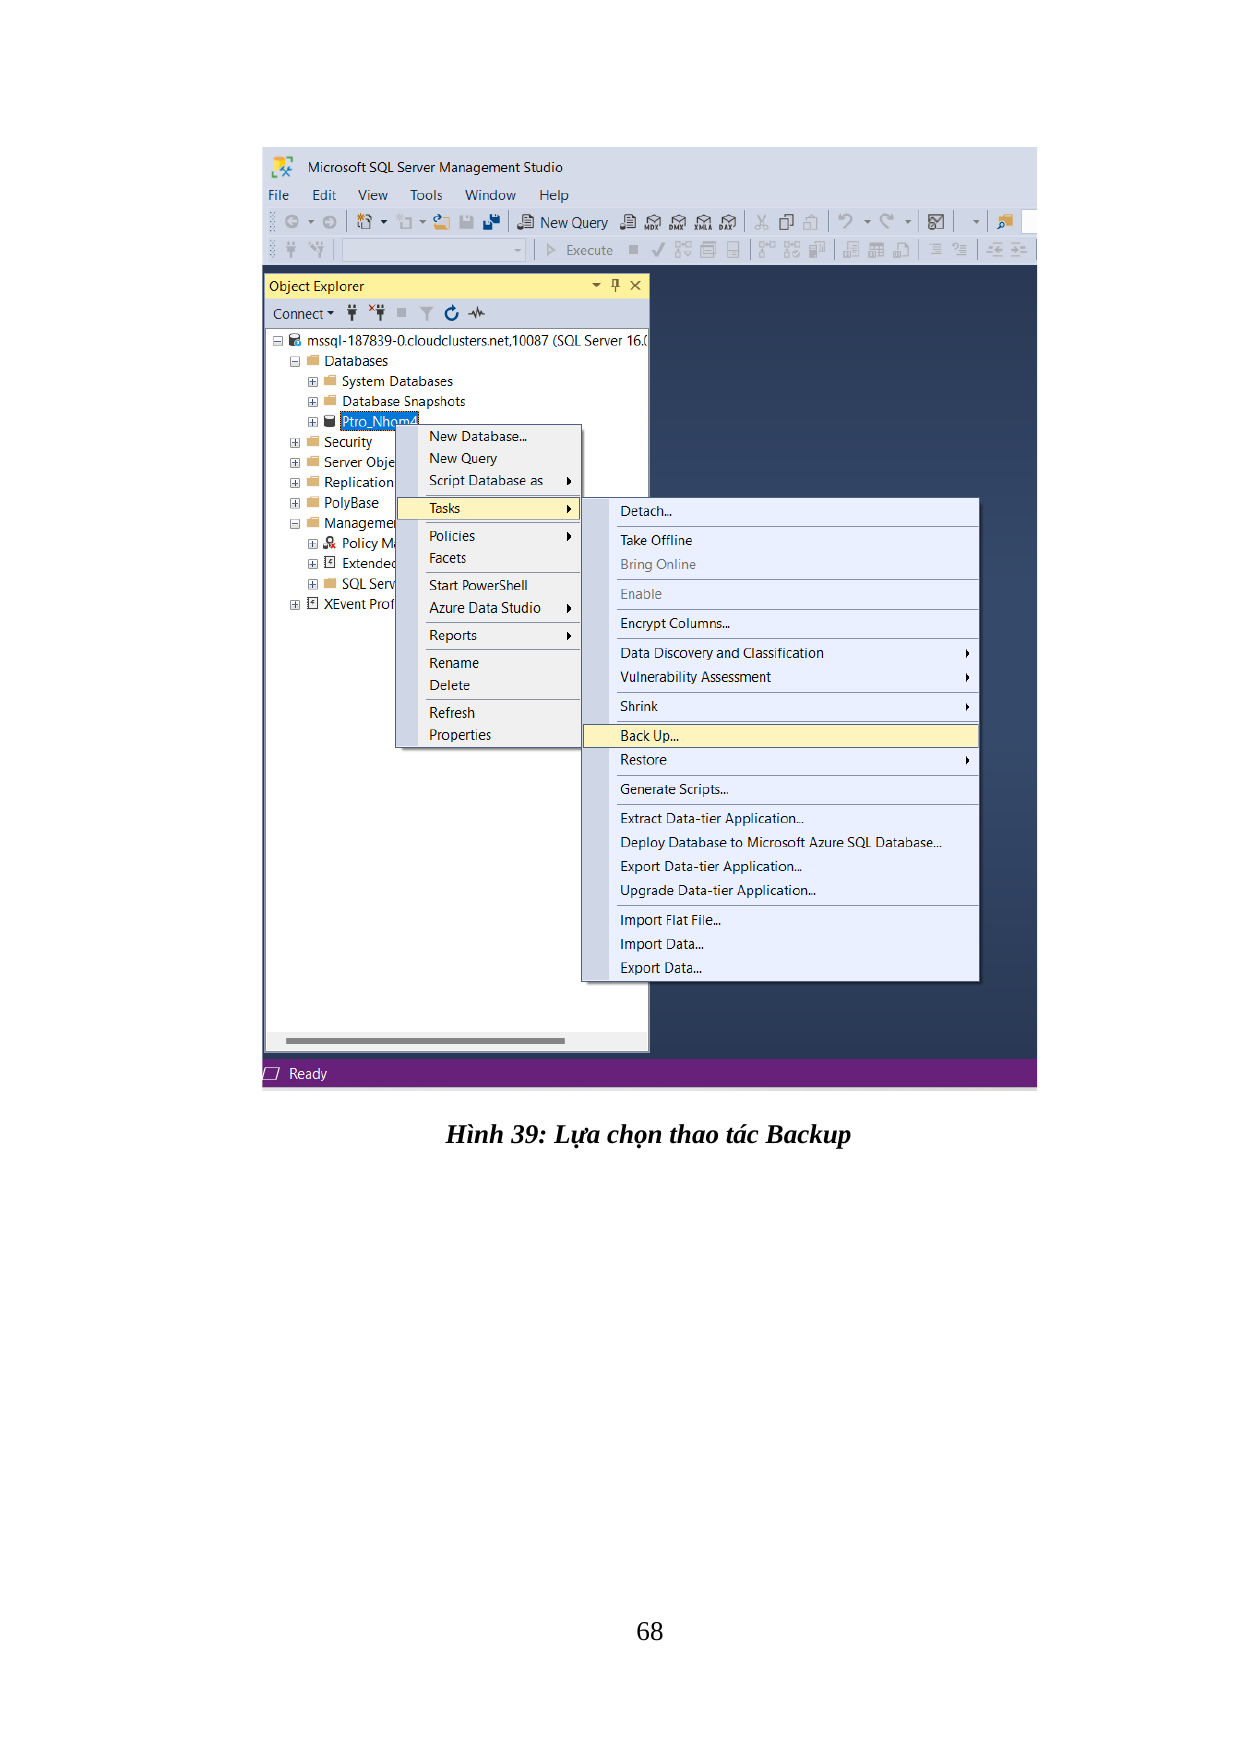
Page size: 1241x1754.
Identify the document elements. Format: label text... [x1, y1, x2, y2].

picture [262, 147, 1038, 1091]
text Hình 39: Lựa chọn thao tác Backup [207, 1118, 1092, 1149]
